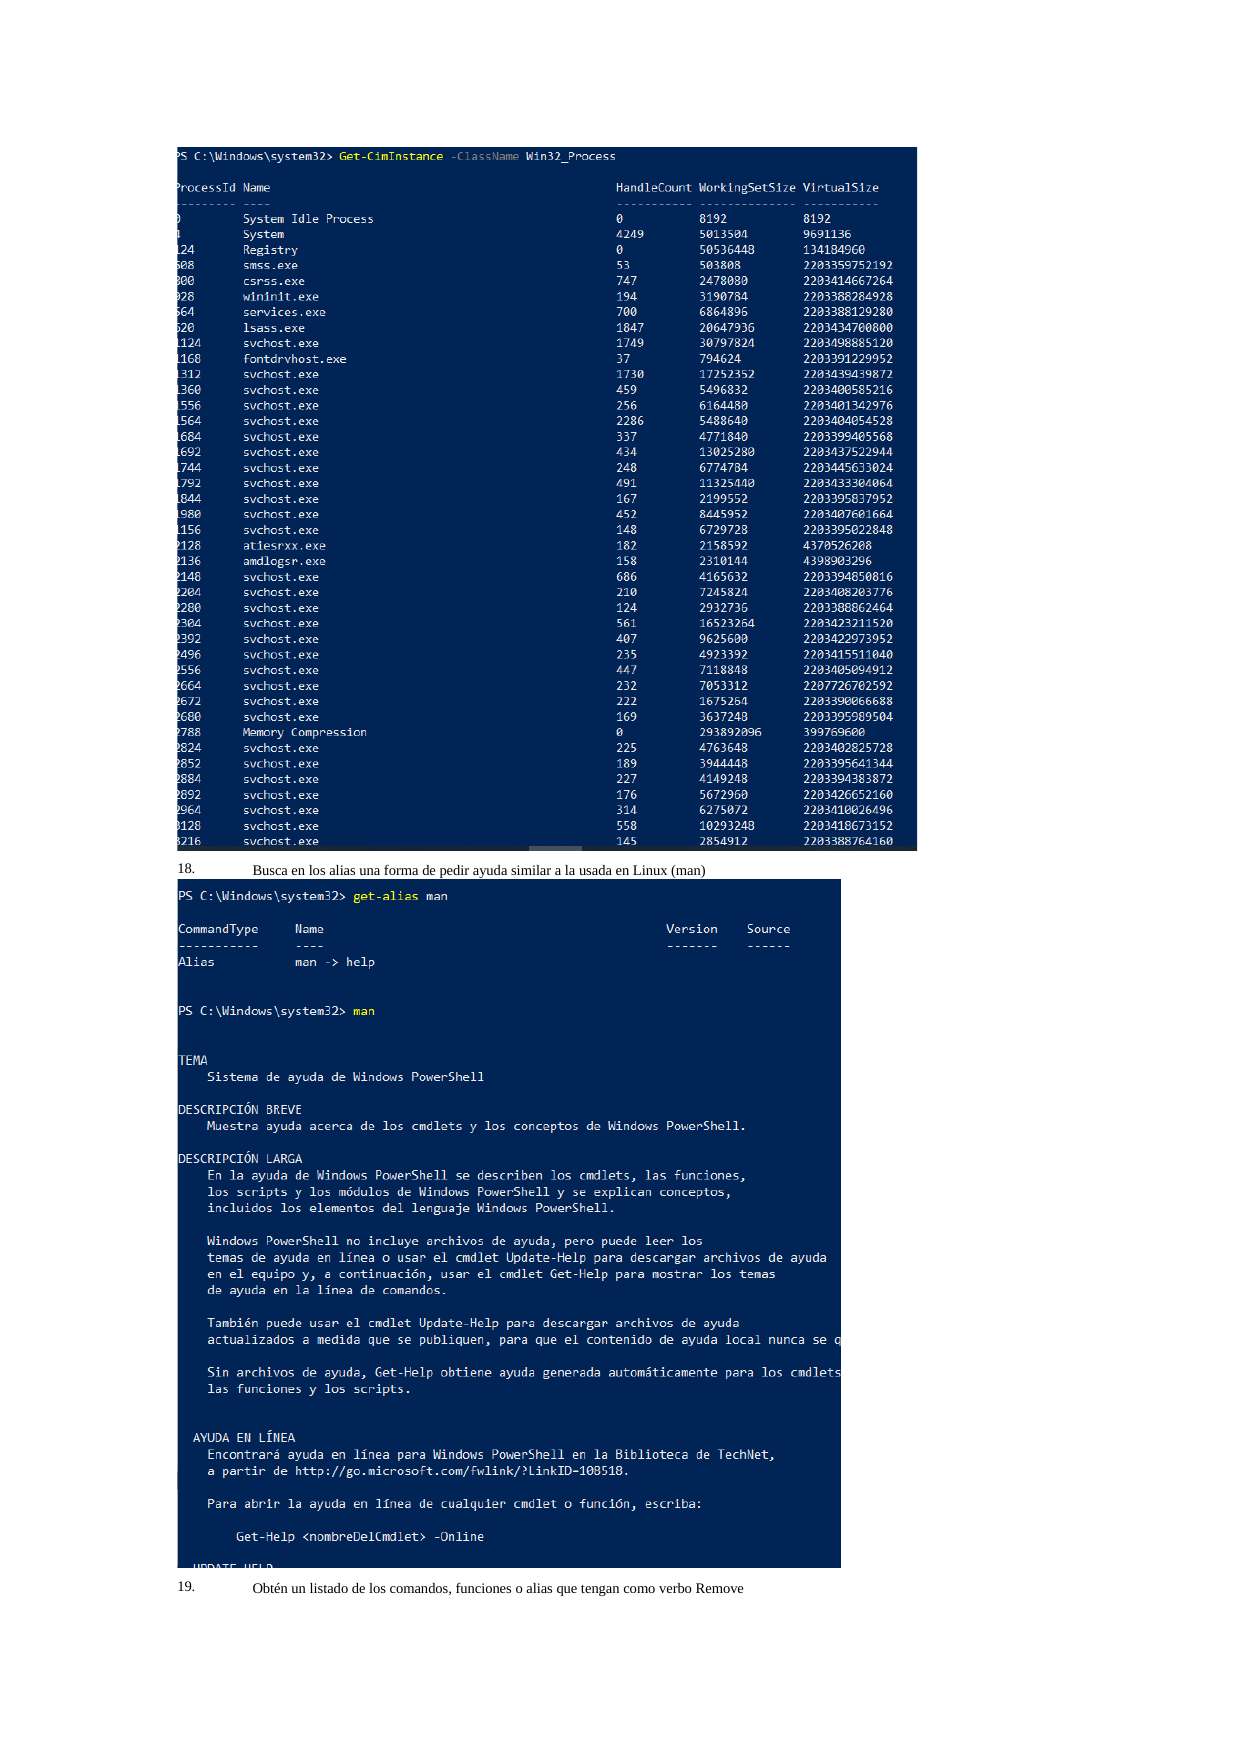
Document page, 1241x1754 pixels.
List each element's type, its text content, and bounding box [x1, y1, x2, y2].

picture [177, 147, 918, 851]
picture [177, 879, 841, 1568]
list Obtén un listado de los comandos, funciones o alias que tengan como verbo Remove [177, 1568, 1063, 1596]
list Busca en los alias una forma de pedir ayuda similar a la usada en Linux (man) [177, 850, 1063, 879]
